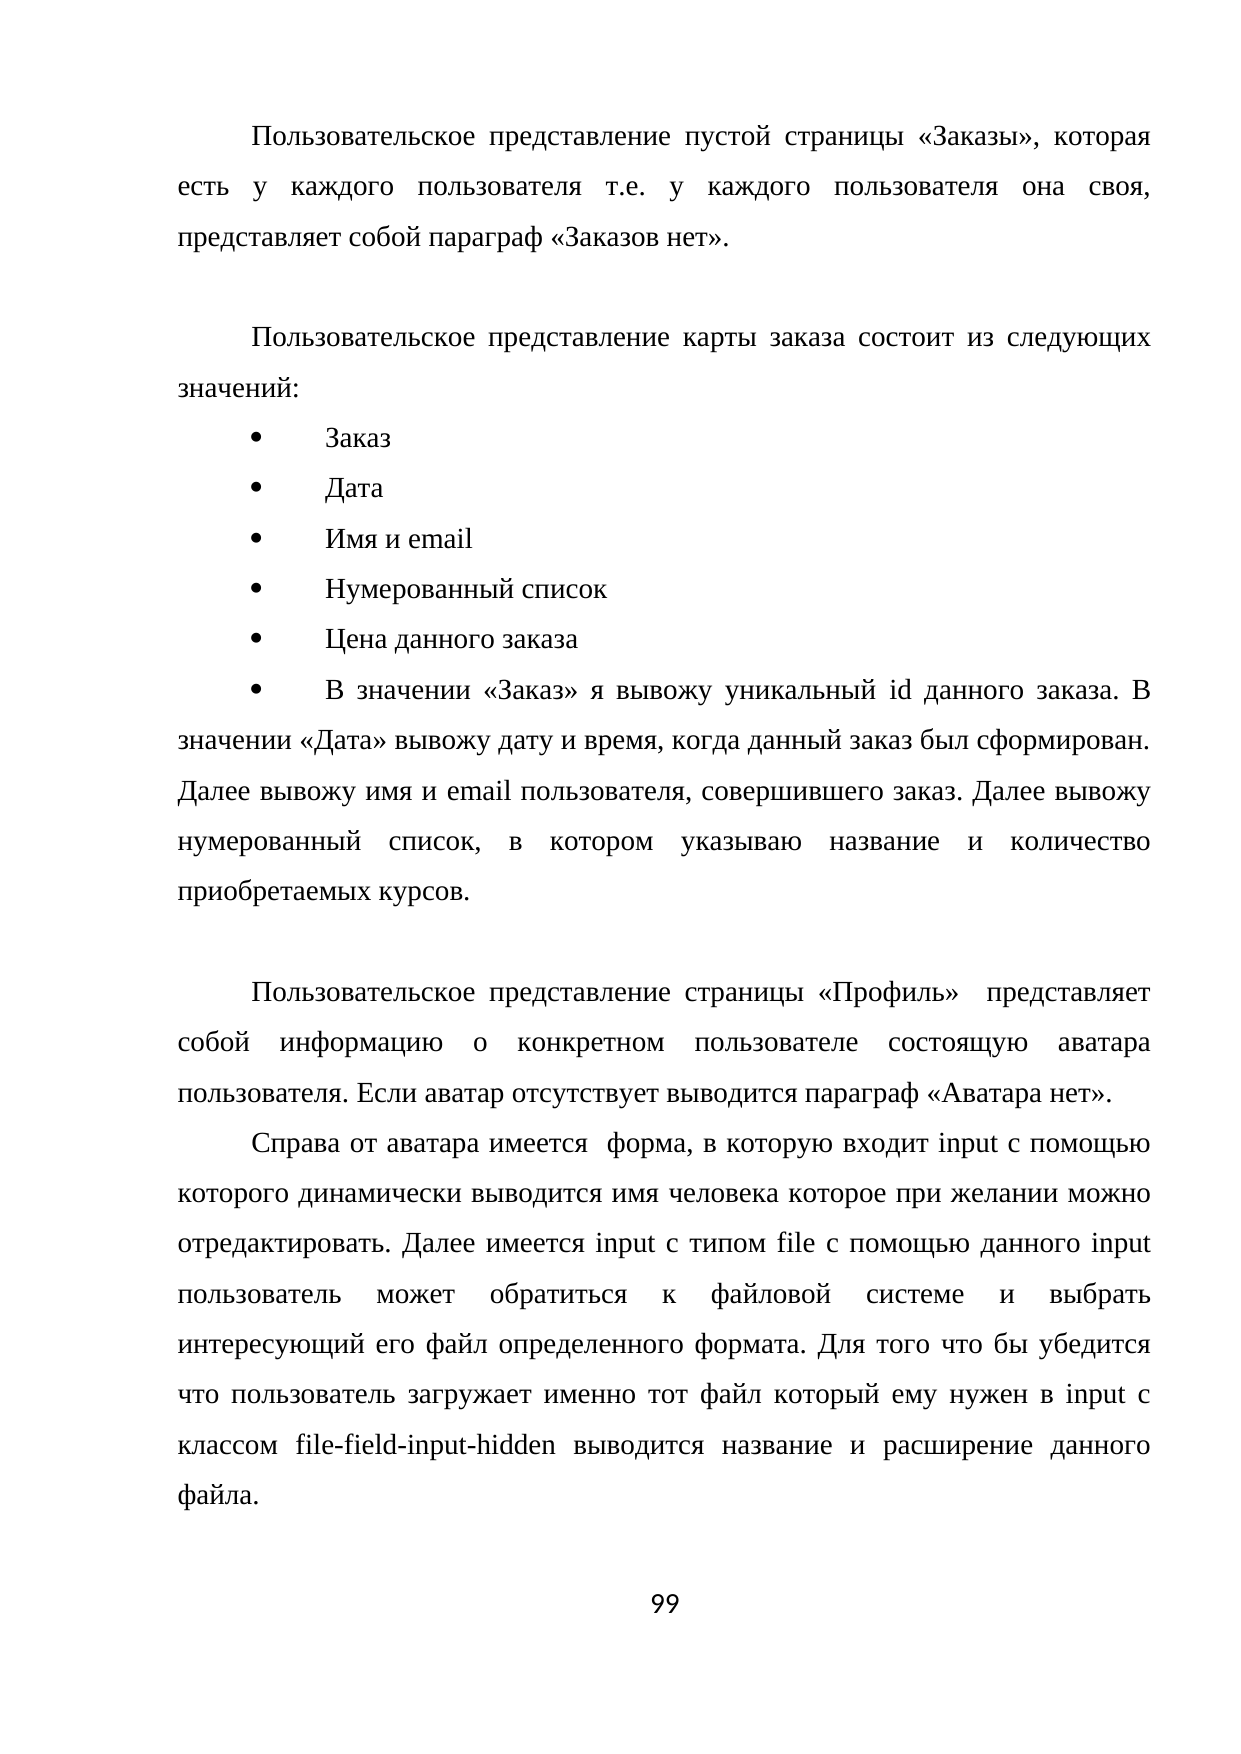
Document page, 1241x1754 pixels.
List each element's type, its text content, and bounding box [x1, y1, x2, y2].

text Пользовательское представление страницы «Профиль» представляет собой информацию о конкретном пользователе состоящую аватара пользователя. Если аватар отсутствует выводится параграф «Аватара нет». [177, 974, 1152, 1108]
text Пользовательское представление пустой страницы «Заказы», которая есть у каждого пользователя т.е. у каждого пользователя она своя, представляет собой параграф «Заказов нет». [177, 118, 1152, 252]
list Нумерованный список [177, 571, 1152, 605]
list Заказ [177, 420, 1152, 454]
text Пользовательское представление карты заказа состоит из следующих значений: [177, 319, 1152, 403]
list Имя и email [177, 521, 1152, 554]
list В значении «Заказ» я вывожу уникальный id данного заказа. В значении «Дата» вывожу дату и время, когда данный заказ был сформирован. Далее вывожу имя и email пользователя, совершившего заказ. Далее вывожу нумерованный список, в котором указываю название и количество приобретаемых курсов. [177, 672, 1152, 907]
text Справа от аватара имеется форма, в которую входит input c помощью которого динамически выводится имя человека которое при желании можно отредактировать. Далее имеется input с типом file c помощью данного input пользователь может обратиться к файловой системе и выбрать интересующий его файл определенного формата. Для того что бы убедится что пользователь загружает именно тот файл который ему нужен в input c классом file-field-input-hidden выводится название и расширение данного файла. [177, 1125, 1152, 1511]
list Цена данного заказа [177, 622, 1152, 655]
list Дата [177, 470, 1152, 504]
